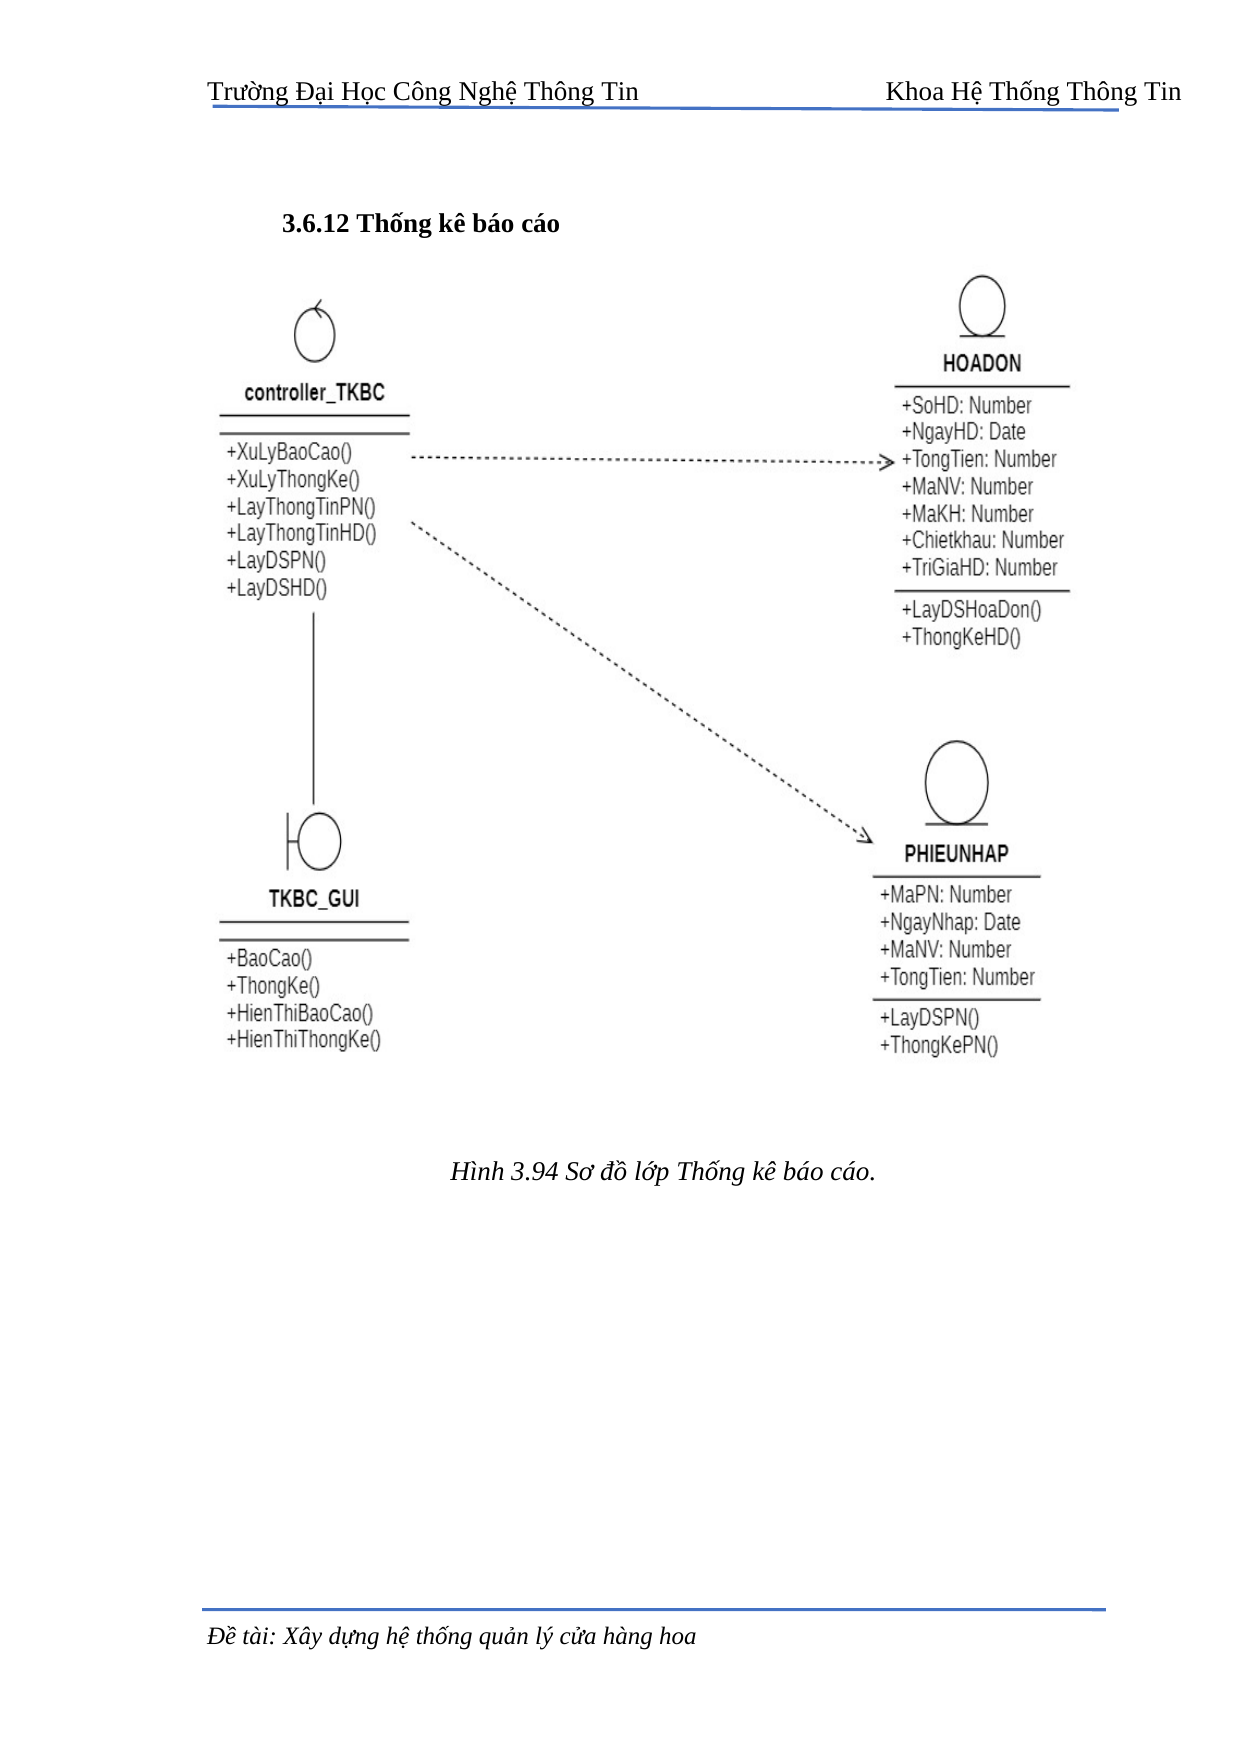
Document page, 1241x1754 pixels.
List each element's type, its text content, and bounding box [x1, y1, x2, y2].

subtitle 3.6.12 Thống kê báo cáo [207, 207, 1122, 238]
picture [206, 253, 1123, 1140]
text Hình 3.94 Sơ đồ lớp Thống kê báo cáo. [207, 1155, 1122, 1186]
